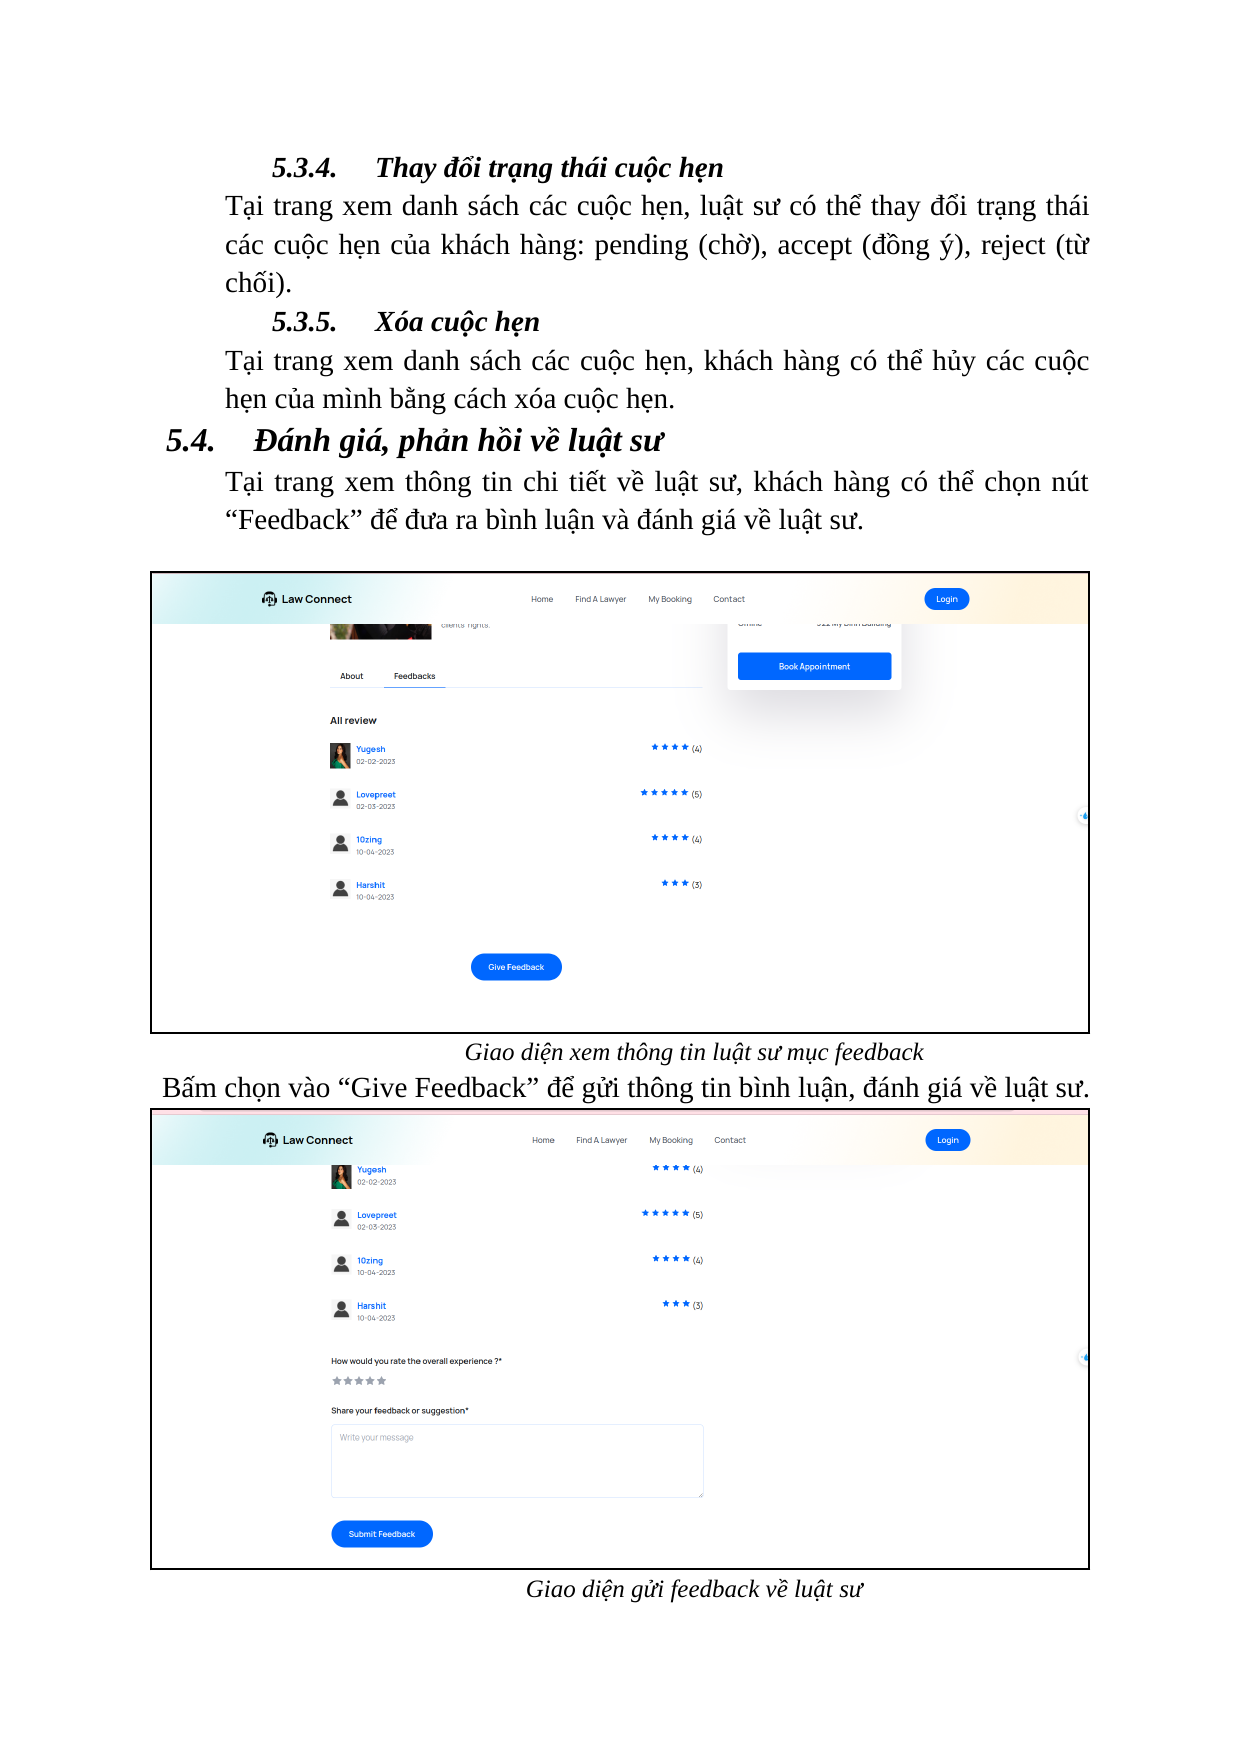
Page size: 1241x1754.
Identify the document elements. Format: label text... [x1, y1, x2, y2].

text Tại trang xem danh sách các cuộc hẹn, luật sư có thể thay đổi trạng thái các cuộc hẹn của khách hàng: pending (chờ), accept (đồng ý), reject (từ chối). [225, 188, 1090, 299]
subtitle Đánh giá, phản hồi về luật sư [216, 420, 1090, 458]
picture [152, 1110, 1088, 1568]
text Giao diện gửi feedback về luật sư [300, 1574, 1090, 1603]
subtitle Thay đổi trạng thái cuộc hẹn [337, 150, 1090, 183]
text Giao diện xem thông tin luật sư mục feedback [300, 1037, 1090, 1066]
text Tại trang xem danh sách các cuộc hẹn, khách hàng có thể hủy các cuộc hẹn của mình bằng cách xóa cuộc hẹn. [225, 343, 1090, 415]
picture [152, 573, 1088, 1032]
subtitle Xóa cuộc hẹn [337, 304, 1090, 338]
text Tại trang xem thông tin chi tiết về luật sư, khách hàng có thể chọn nút “Feedback” để đưa ra bình luận và đánh giá về luật sư. [225, 464, 1090, 536]
text Bấm chọn vào “Give Feedback” để gửi thông tin bình luận, đánh giá về luật sư. [150, 1071, 1090, 1108]
